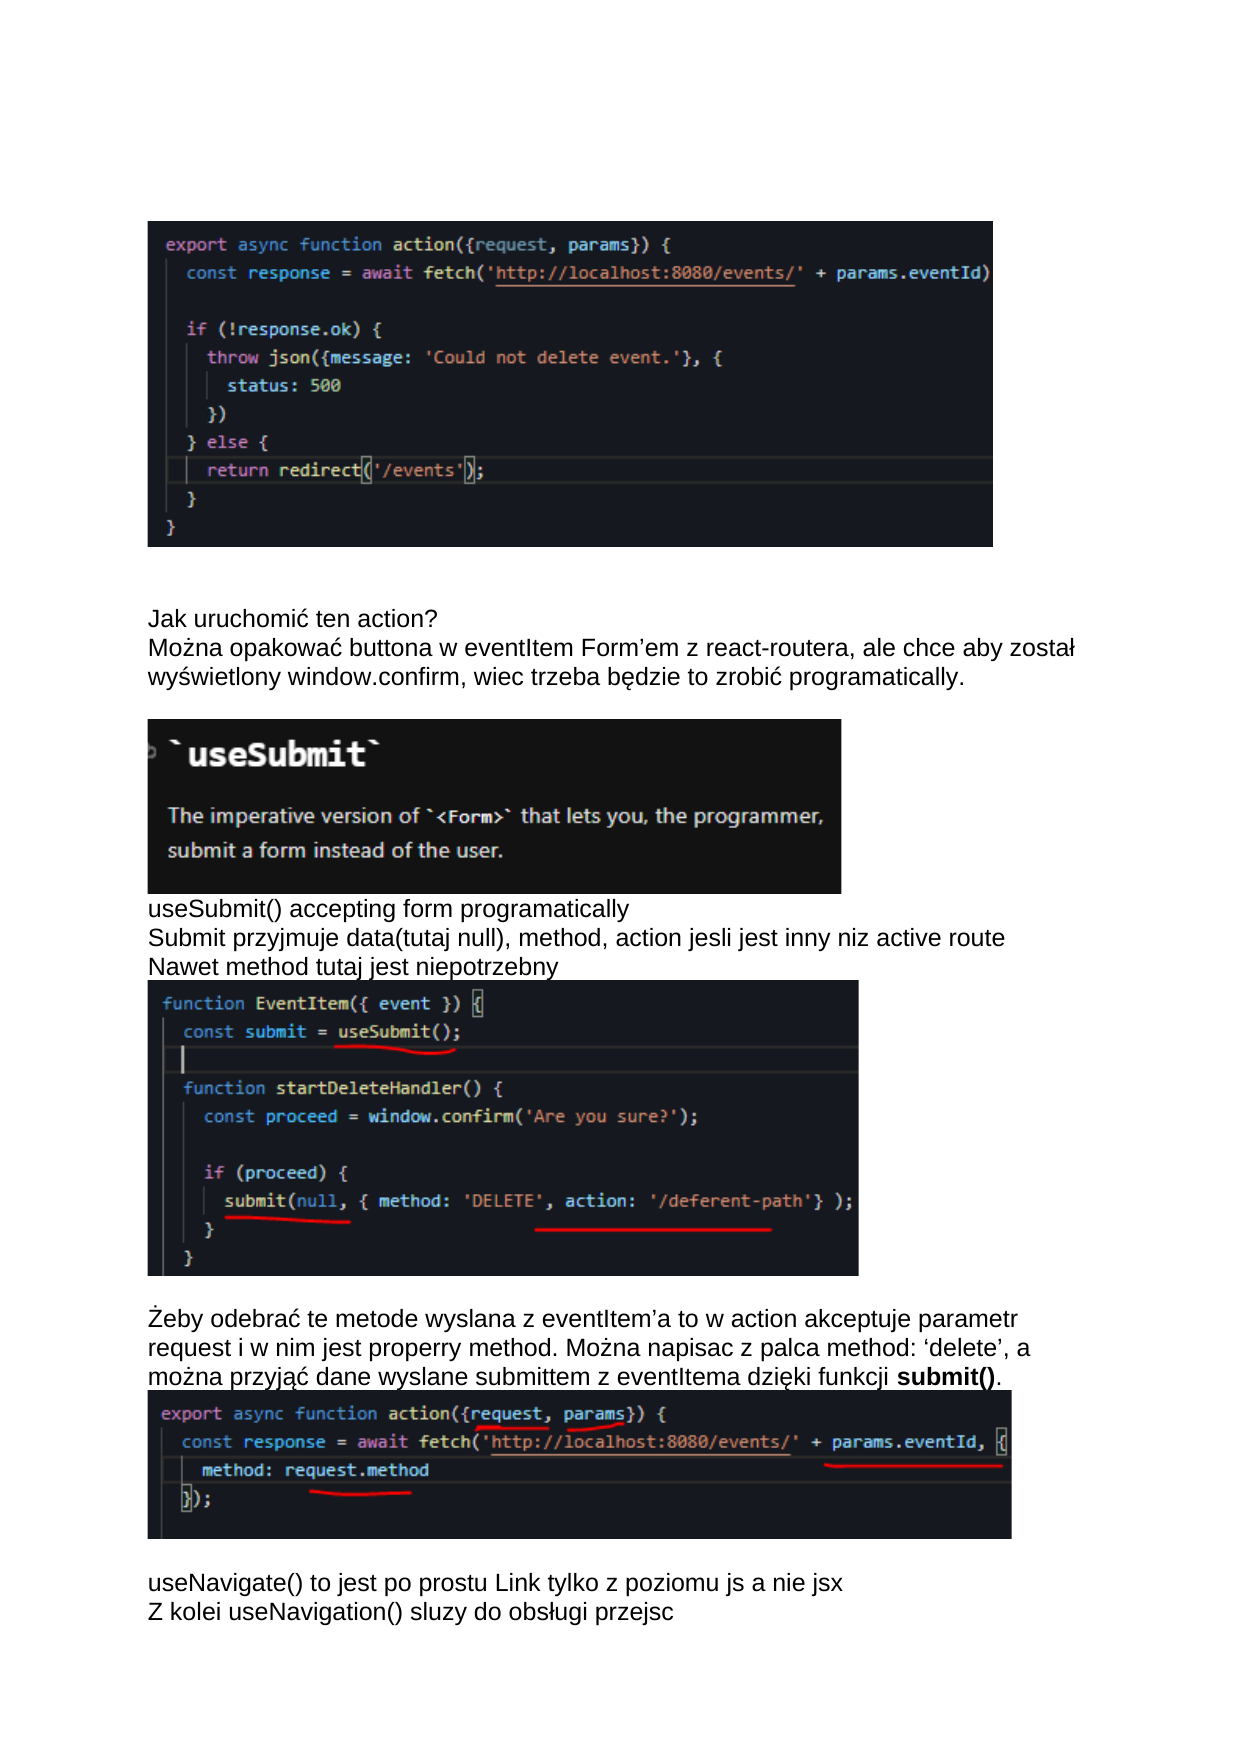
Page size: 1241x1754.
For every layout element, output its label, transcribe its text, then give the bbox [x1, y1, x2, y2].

text Jak uruchomić ten action? [148, 604, 1093, 633]
text Można opakować buttona w eventItem Form’em z react-routera, ale chce aby został wyświetlony window.confirm, wiec trzeba będzie to zrobić programatically. [148, 633, 1093, 690]
text Nawet method tutaj jest niepotrzebny [148, 952, 1093, 980]
picture [147, 1390, 1012, 1539]
picture [147, 719, 842, 894]
text useNavigate() to jest po prostu Link tylko z poziomu js a nie jsx [148, 1568, 1093, 1597]
picture [147, 221, 993, 547]
picture [147, 980, 859, 1276]
text Z kolei useNavigation() sluzy do obsługi przejsc [148, 1597, 1093, 1625]
text useSubmit() accepting form programatically [148, 894, 1093, 923]
text Submit przyjmuje data(tutaj null), method, action jesli jest inny niz active route [148, 923, 1093, 952]
text Żeby odebrać te metode wyslana z eventItem’a to w action akceptuje parametr request i w nim jest properry method. Można napisac z palca method: ‘delete’, a można przyjąć dane wyslane submittem z eventItema dzięki funkcji submit(). [148, 1304, 1093, 1391]
